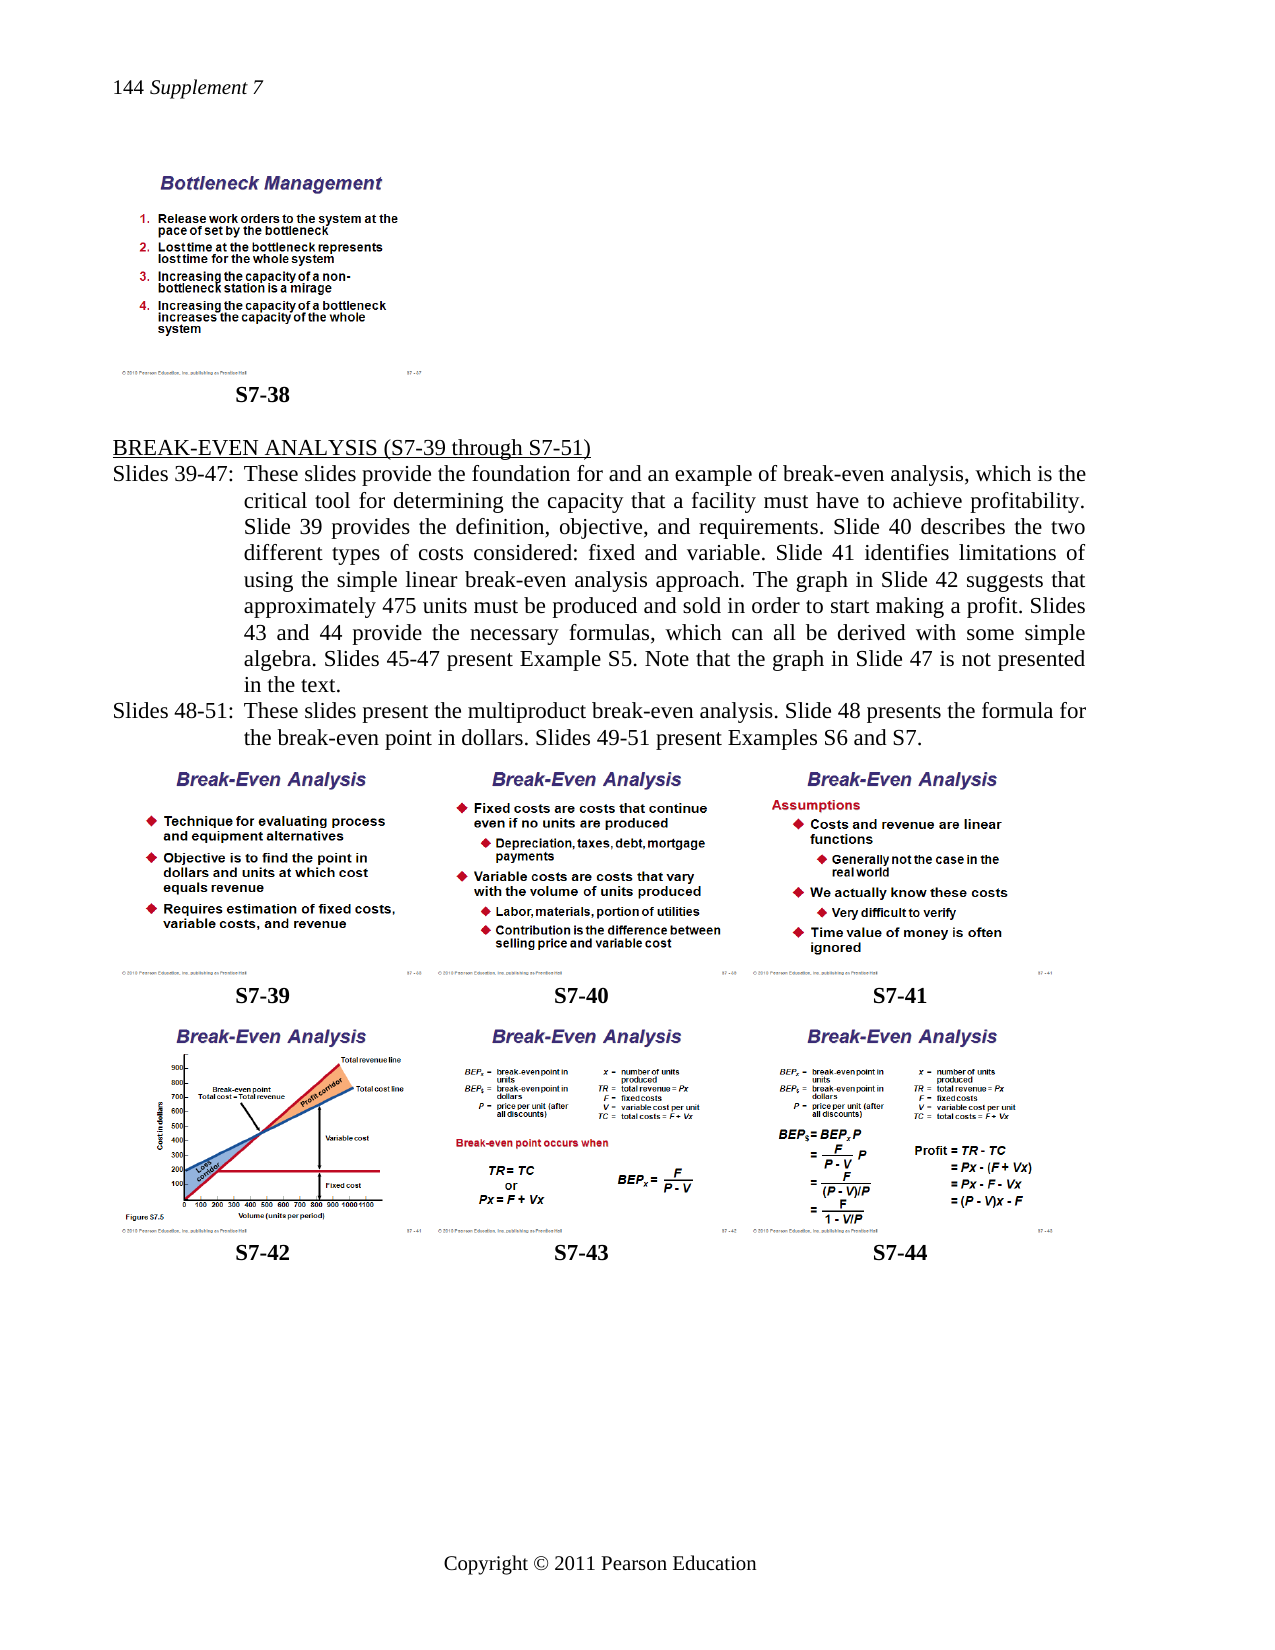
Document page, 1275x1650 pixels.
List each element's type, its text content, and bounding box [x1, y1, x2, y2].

text S7-38 [112, 381, 1087, 408]
text Slides 39-47: These slides provide the foundation for and an example of break-even analysis, which is the critical tool for determining the capacity that a facility must have to achieve profitability. Slide 39 provides the definition, objective, and requirements. Slide 40 describes the two different types of costs considered: fixed and variable. Slide 41 identifies limitations of using the simple linear break-even analysis approach. The graph in Slide 42 suggests that approximately 475 units must be produced and sold in order to start making a profit. Slides 43 and 44 provide the necessary formulas, which can all be derived with some simple algebra. Slides 45-47 present Example S5. Note that the graph in Slide 47 is not presented in the text. [112, 460, 1087, 698]
text S7-42 S7-43 S7-44 [112, 1239, 1087, 1266]
picture [112, 750, 1060, 982]
text Slides 48-51: These slides present the multiproduct break-even analysis. Slide 48 presents the formula for the break-even point in dollars. Slides 49-51 present Examples S6 and S7. [112, 698, 1087, 750]
text S7-39 S7-40 S7-41 [112, 982, 1087, 1008]
picture [112, 1007, 1060, 1240]
text BREAK-EVEN ANALYSIS (S7-39 through S7-51) [112, 434, 1087, 460]
picture [112, 149, 429, 382]
